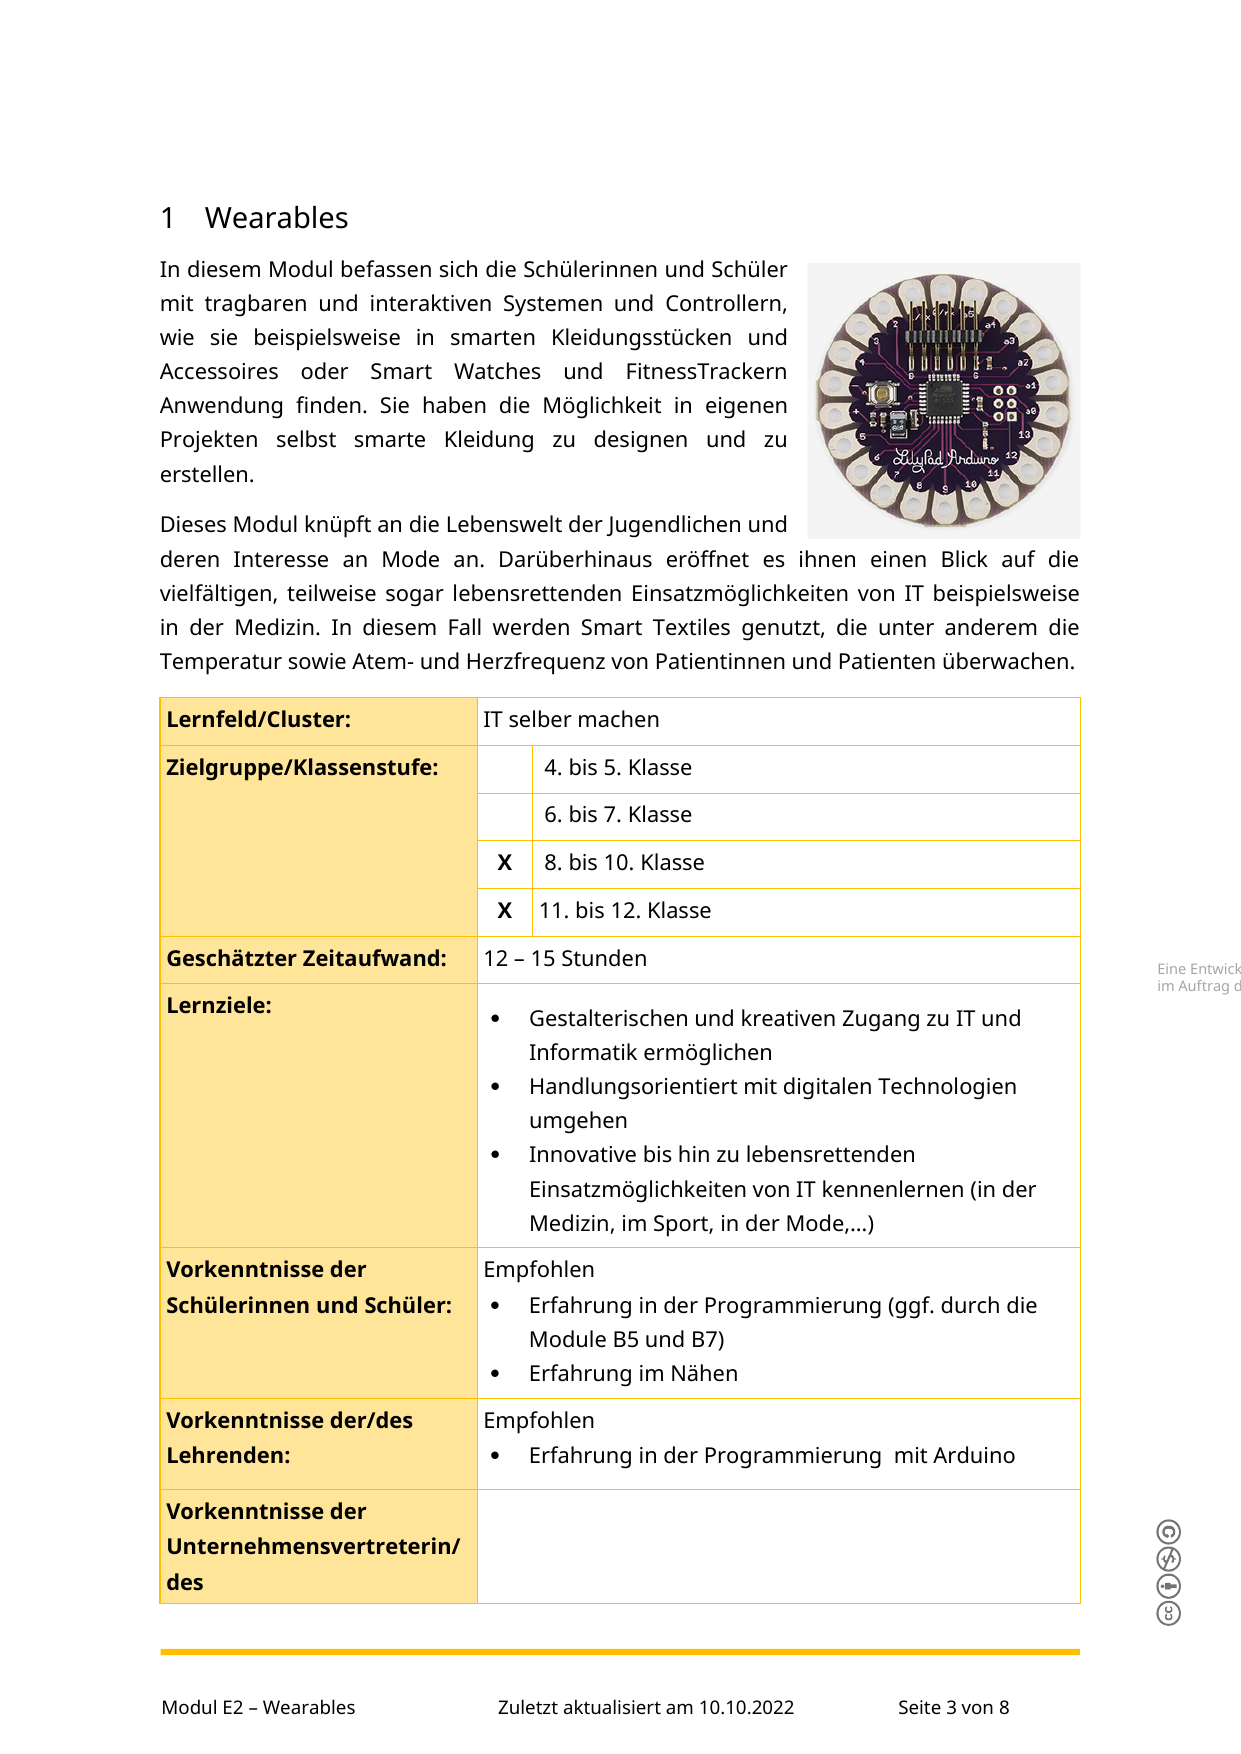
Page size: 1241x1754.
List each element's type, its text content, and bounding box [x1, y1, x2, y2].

table_cell Lernziele: [161, 984, 477, 1247]
table_cell [478, 1490, 1080, 1603]
table_header Lernfeld/Cluster: [161, 698, 477, 745]
table_cell [478, 794, 532, 840]
table_cell Geschätzter Zeitaufwand: [161, 937, 477, 983]
table_cell 11. bis 12. Klasse [533, 889, 1080, 936]
table_cell 6. bis 7. Klasse [533, 794, 1080, 840]
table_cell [161, 1490, 477, 1603]
table_header IT selber machen [478, 698, 1080, 745]
table_cell Zielgruppe/Klassenstufe: [161, 746, 477, 936]
table_cell Vorkenntnisse der Schülerinnen und Schüler: [161, 1248, 477, 1398]
picture [807, 263, 1081, 539]
table_cell X [478, 841, 532, 888]
subtitle Wearables [159, 197, 1081, 237]
text Dieses Modul knüpft an die Lebenswelt der Jugendlichen und deren Interesse an Mode an. Darüberhinaus eröffnet es ihnen einen Blick auf die vielfältigen, teilweise sogar lebensrettenden Einsatzmöglichkeiten von IT beispielsweise in der Medizin. In diesem Fall werden Smart Textiles genutzt, die unter anderem die Temperatur sowie Atem- und Herzfrequenz von Patientinnen und Patienten überwachen. [159, 509, 1081, 676]
table_cell Empfohlen Erfahrung in der Programmierung mit Arduino [478, 1399, 1080, 1489]
table_cell X [478, 889, 532, 936]
table_cell [478, 746, 532, 792]
table_cell 4. bis 5. Klasse [533, 746, 1080, 792]
table_cell Gestalterischen und kreativen Zugang zu IT und Informatik ermöglichen Handlungsorientiert mit digitalen Technologien umgehen Innovative bis hin zu lebensrettenden Einsatzmöglichkeiten von IT kennenlernen (in der Medizin, im Sport, in der Mode,…) [478, 984, 1080, 1247]
table_cell Empfohlen Erfahrung in der Programmierung (ggf. durch die Module B5 und B7) Erfahrung im Nähen [478, 1248, 1080, 1398]
table_cell Vorkenntnisse der/des Lehrenden: [161, 1399, 477, 1489]
table_cell 12 – 15 Stunden [478, 937, 1080, 983]
table_cell 8. bis 10. Klasse [533, 841, 1080, 888]
